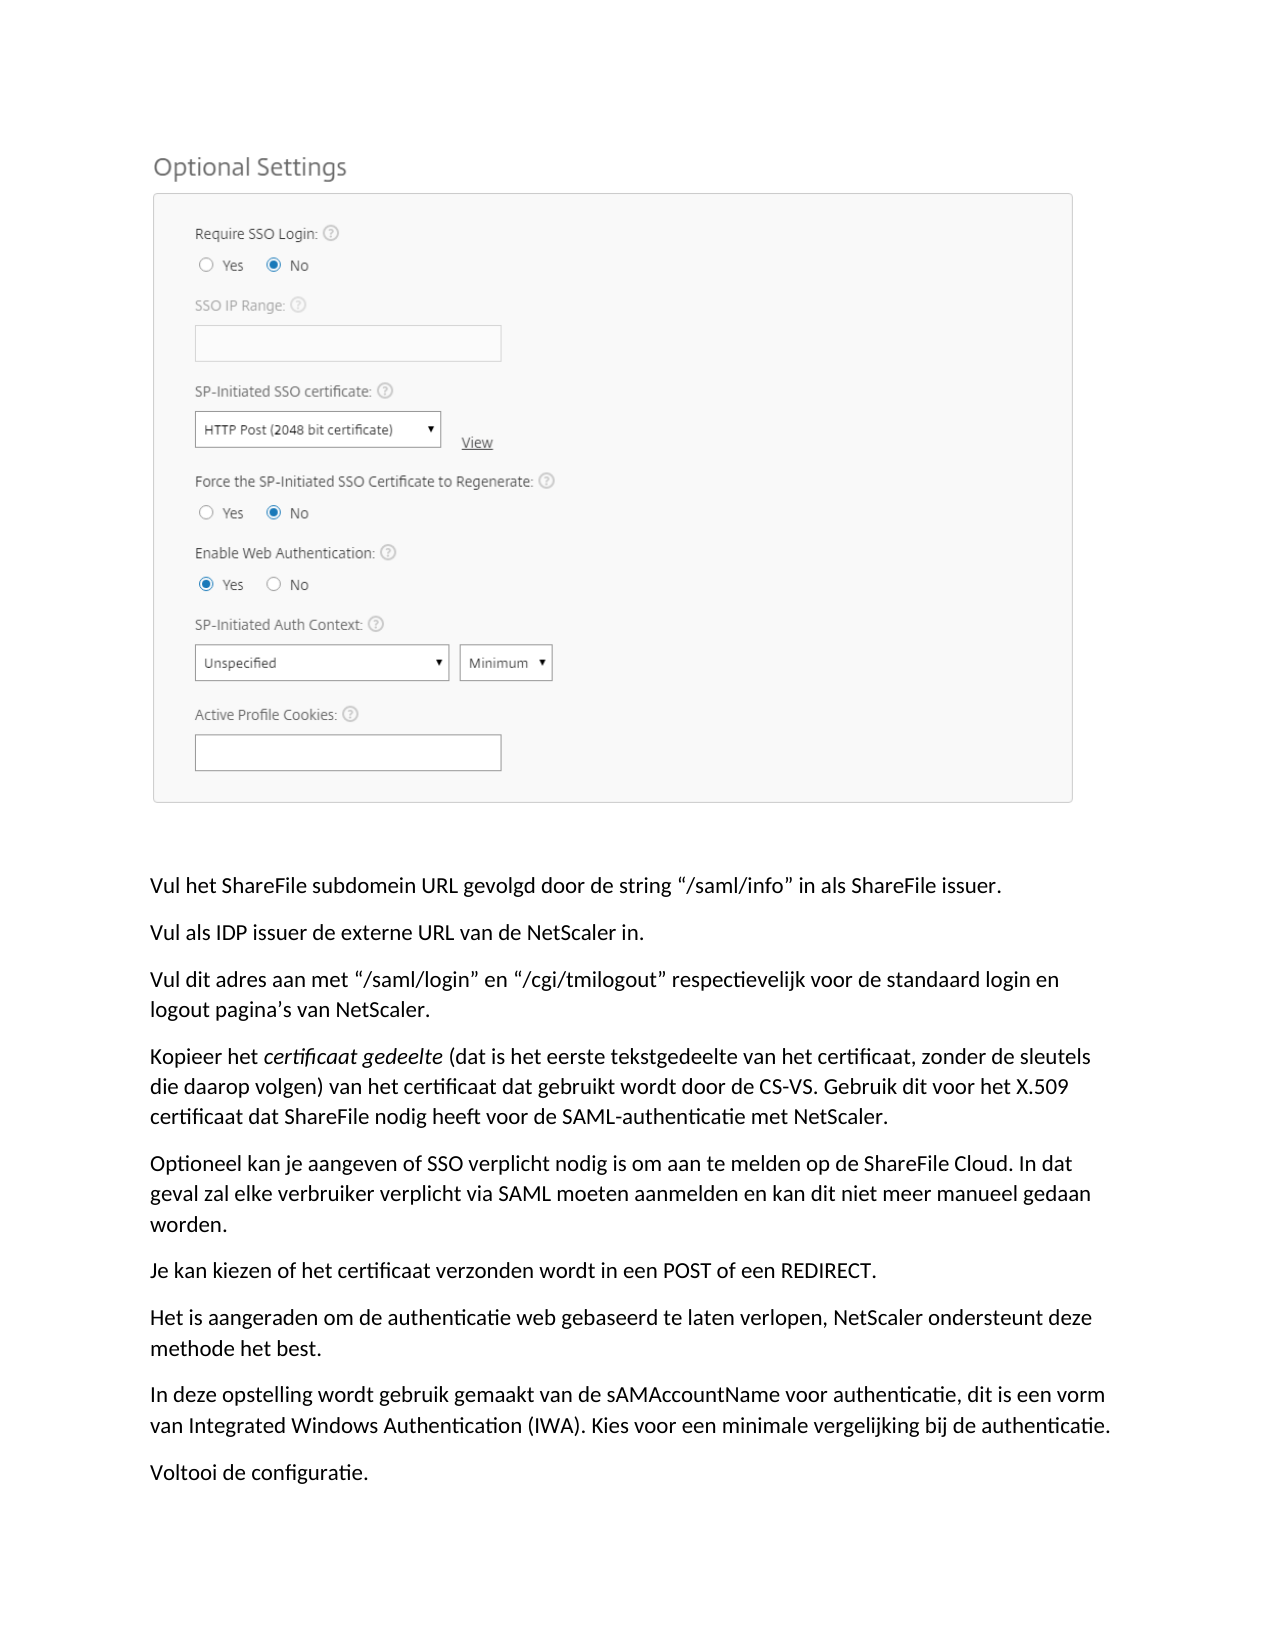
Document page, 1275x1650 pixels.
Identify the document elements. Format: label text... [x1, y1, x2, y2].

text Kopieer het certificaat gedeelte (dat is het eerste tekstgedeelte van het certificaat, zonder de sleutels die daarop volgen) van het certificaat dat gebruikt wordt door de CS-VS. Gebruik dit voor het X.509 certificaat dat ShareFile nodig heeft voor de SAML-authenticatie met NetScaler. [150, 1042, 1125, 1131]
text Voltooi de configuratie. [150, 1458, 1125, 1486]
text Je kan kiezen of het certificaat verzonden wordt in een POST of een REDIRECT. [150, 1257, 1125, 1285]
text Optioneel kan je aangeven of SSO verplicht nodig is om aan te melden op de ShareFile Cloud. In dat geval zal elke verbruiker verplicht via SAML moeten aanmelden en kan dit niet meer manueel gedaan worden. [150, 1149, 1125, 1238]
text Het is aangeraden om de authenticatie web gebaseerd te laten verlopen, NetScaler ondersteunt deze methode het best. [150, 1303, 1125, 1362]
text Vul dit adres aan met “/saml/login” en “/cgi/tmilogout” respectievelijk voor de standaard login en logout pagina’s van NetScaler. [150, 965, 1125, 1023]
picture [150, 150, 1078, 806]
text Vul als IDP issuer de externe URL van de NetScaler in. [150, 918, 1125, 946]
text Vul het ShareFile subdomein URL gevolgd door de string “/saml/info” in als ShareFile issuer. [150, 871, 1125, 899]
text In deze opstelling wordt gebruik gemaakt van de sAMAccountName voor authenticatie, dit is een vorm van Integrated Windows Authentication (IWA). Kies voor een minimale vergelijking bij de authenticatie. [150, 1381, 1125, 1439]
